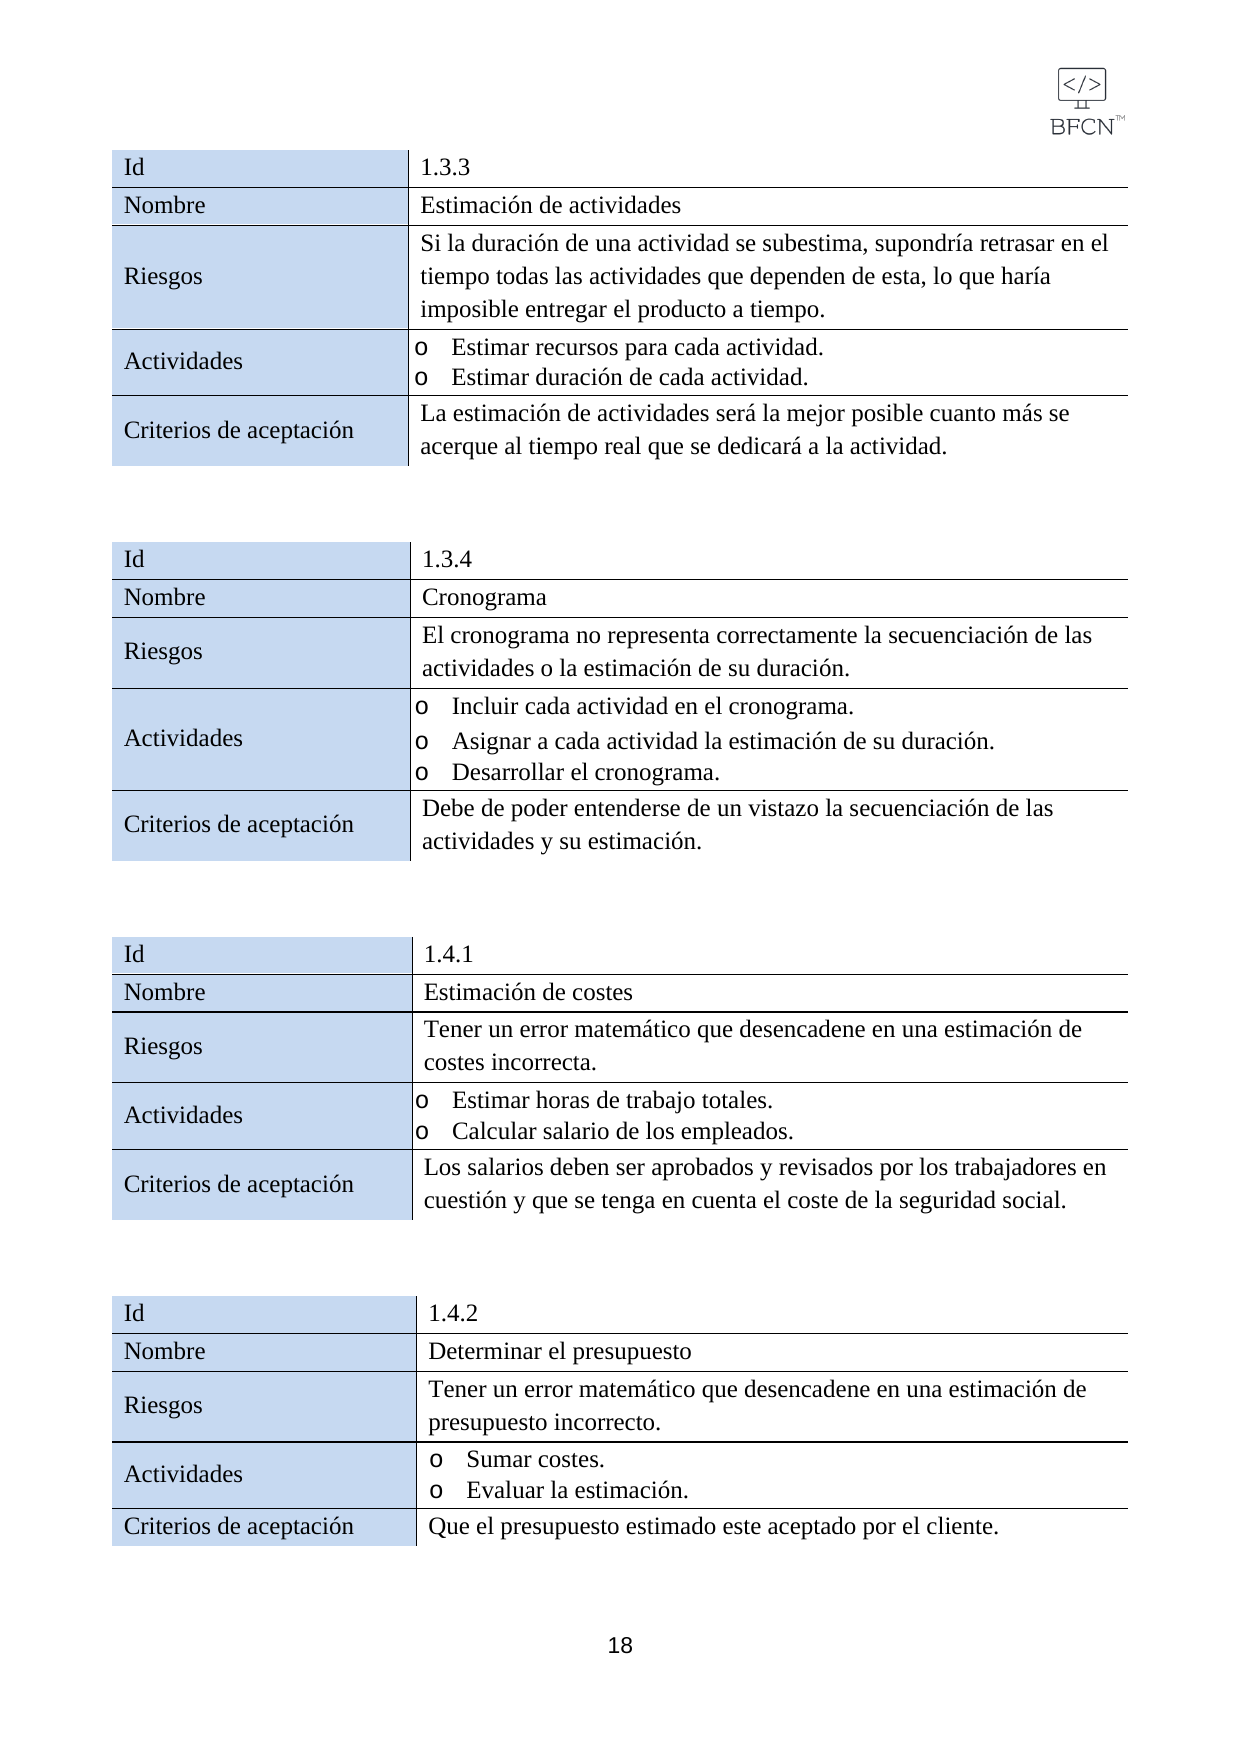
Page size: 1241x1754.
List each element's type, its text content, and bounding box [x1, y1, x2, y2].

table_cell Debe de poder entenderse de un vistazo la secuenciación de las actividades y su estimación. [411, 791, 1128, 861]
table_cell Incluir cada actividad en el cronograma. Asignar a cada actividad la estimación de su duración. Desarrollar el cronograma. [411, 689, 1128, 790]
table_cell El cronograma no representa correctamente la secuenciación de las actividades o la estimación de su duración. [411, 618, 1128, 688]
table_cell Estimar recursos para cada actividad. Estimar duración de cada actividad. [409, 330, 1128, 395]
table_cell Criterios de aceptación [112, 1509, 416, 1546]
picture [1046, 60, 1129, 142]
table_cell Los salarios deben ser aprobados y revisados por los trabajadores en cuestión y que se tenga en cuenta el coste de la seguridad social. [413, 1150, 1128, 1220]
table_header Id [112, 150, 408, 187]
table_cell Criterios de aceptación [112, 1150, 412, 1220]
table_cell Actividades [112, 1083, 412, 1149]
table_header 1.4.2 [417, 1296, 1128, 1333]
table_cell Actividades [112, 689, 410, 790]
table_header 1.3.4 [411, 542, 1128, 579]
table_cell Riesgos [112, 226, 408, 328]
table_header Id [112, 937, 412, 973]
table_cell Nombre [112, 975, 412, 1011]
table_cell Nombre [112, 188, 408, 224]
table_cell Sumar costes. Evaluar la estimación. [417, 1443, 1128, 1508]
table_cell Riesgos [112, 618, 410, 688]
table_cell Nombre [112, 1334, 416, 1371]
table_header Id [112, 1296, 416, 1333]
table_cell Determinar el presupuesto [417, 1334, 1128, 1371]
table_cell Criterios de aceptación [112, 791, 410, 861]
table_cell Riesgos [112, 1372, 416, 1441]
table_cell Tener un error matemático que desencadene en una estimación de presupuesto incorrecto. [417, 1372, 1128, 1441]
table_cell Riesgos [112, 1013, 412, 1082]
table_header Id [112, 542, 410, 579]
table_cell Estimación de costes [413, 975, 1128, 1011]
table_cell Que el presupuesto estimado este aceptado por el cliente. [417, 1509, 1128, 1546]
table_cell Actividades [112, 1443, 416, 1508]
table_cell Cronograma [411, 580, 1128, 617]
table_cell Tener un error matemático que desencadene en una estimación de costes incorrecta. [413, 1013, 1128, 1082]
table_cell Estimar horas de trabajo totales. Calcular salario de los empleados. [413, 1083, 1128, 1149]
table_cell La estimación de actividades será la mejor posible cuanto más se acerque al tiempo real que se dedicará a la actividad. [409, 396, 1128, 466]
table_cell Nombre [112, 580, 410, 617]
table_header 1.3.3 [409, 150, 1128, 187]
table_cell Si la duración de una actividad se subestima, supondría retrasar en el tiempo todas las actividades que dependen de esta, lo que haría imposible entregar el producto a tiempo. [409, 226, 1128, 328]
table_cell Criterios de aceptación [112, 396, 408, 466]
table_cell Estimación de actividades [409, 188, 1128, 224]
table_cell Actividades [112, 330, 408, 395]
table_header 1.4.1 [413, 937, 1128, 973]
